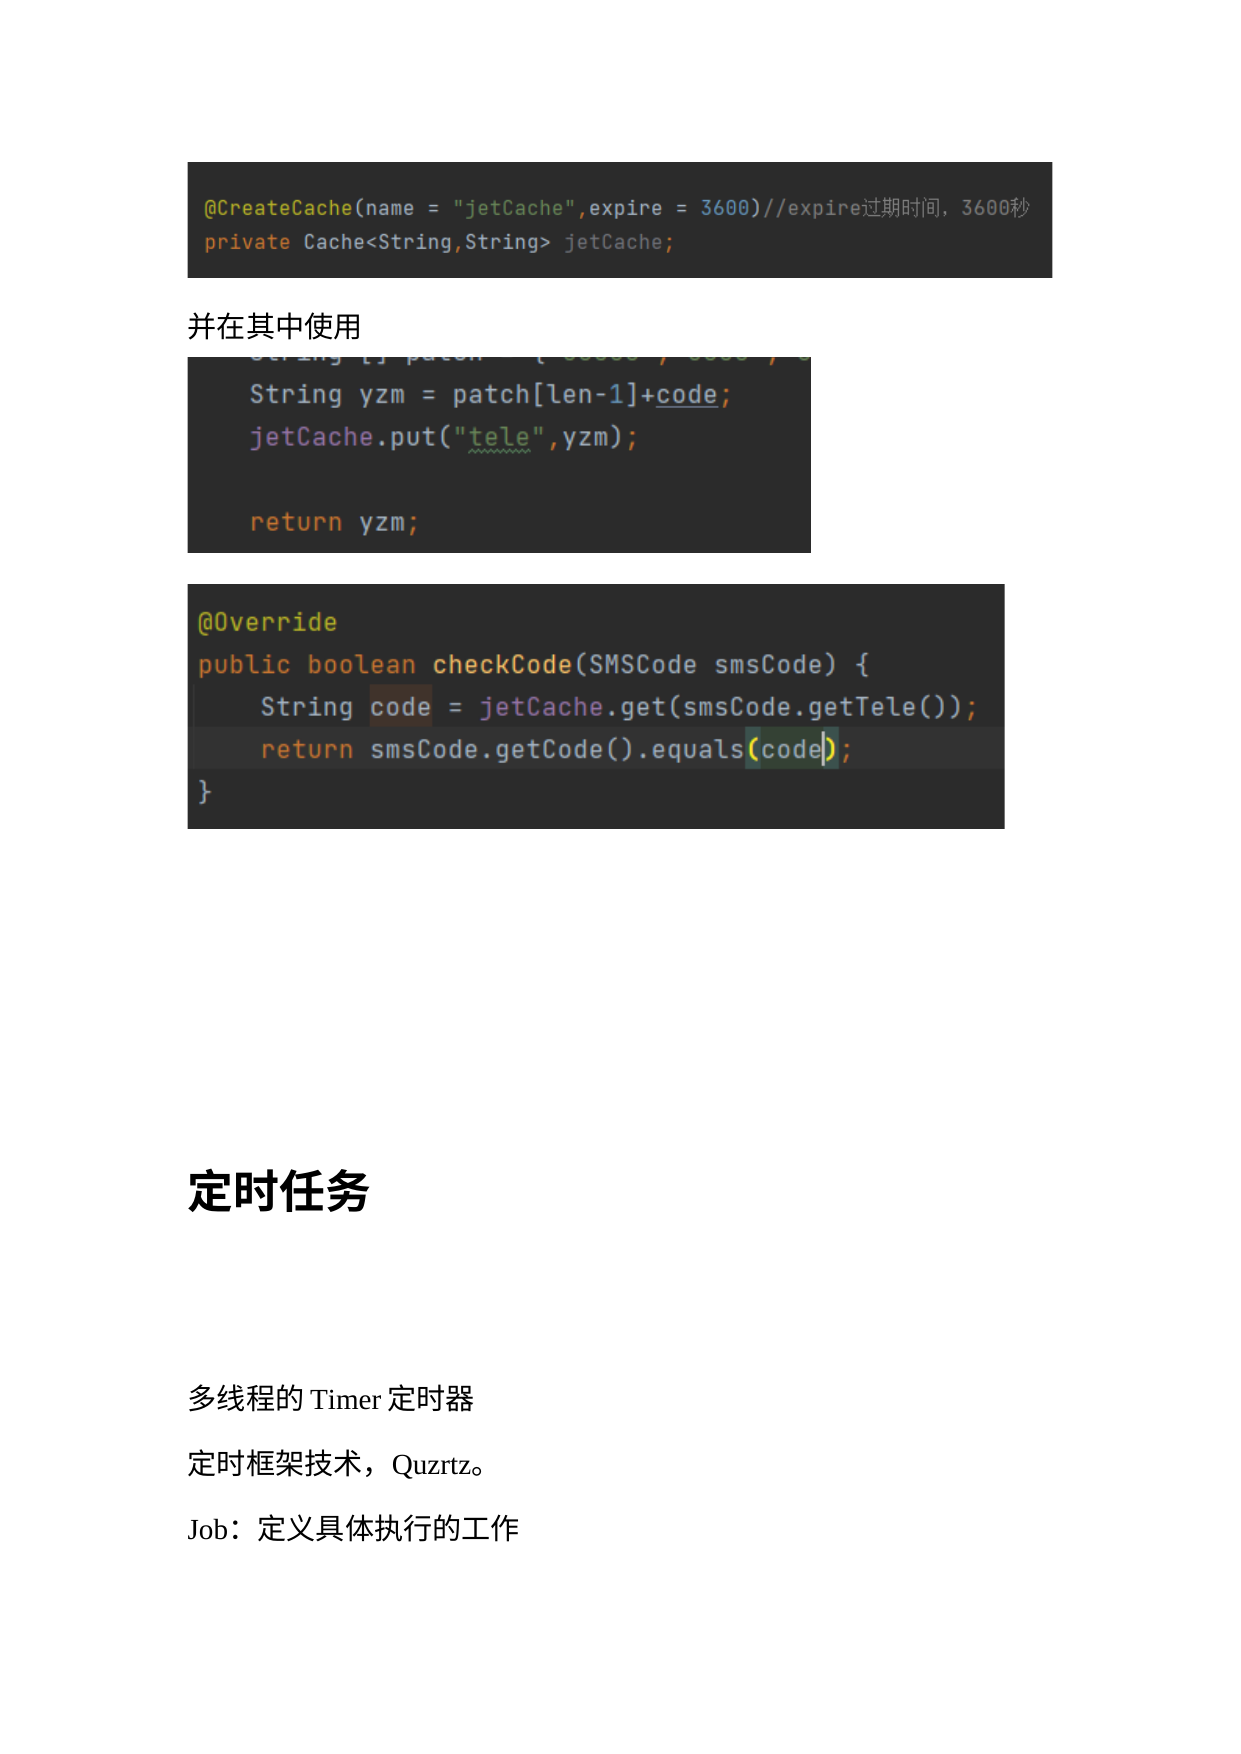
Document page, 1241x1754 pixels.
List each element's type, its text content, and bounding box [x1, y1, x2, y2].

text 并在其中使用 [187, 292, 1053, 357]
text Job：定义具体执行的工作 [187, 1494, 1053, 1559]
text 多线程的Timer定时器 [187, 1364, 1053, 1429]
text 定时框架技术，Quzrtz。 [187, 1429, 1053, 1494]
picture [187, 357, 811, 553]
picture [187, 162, 1053, 278]
subtitle 定时任务 [187, 1140, 1053, 1237]
picture [187, 584, 1005, 829]
